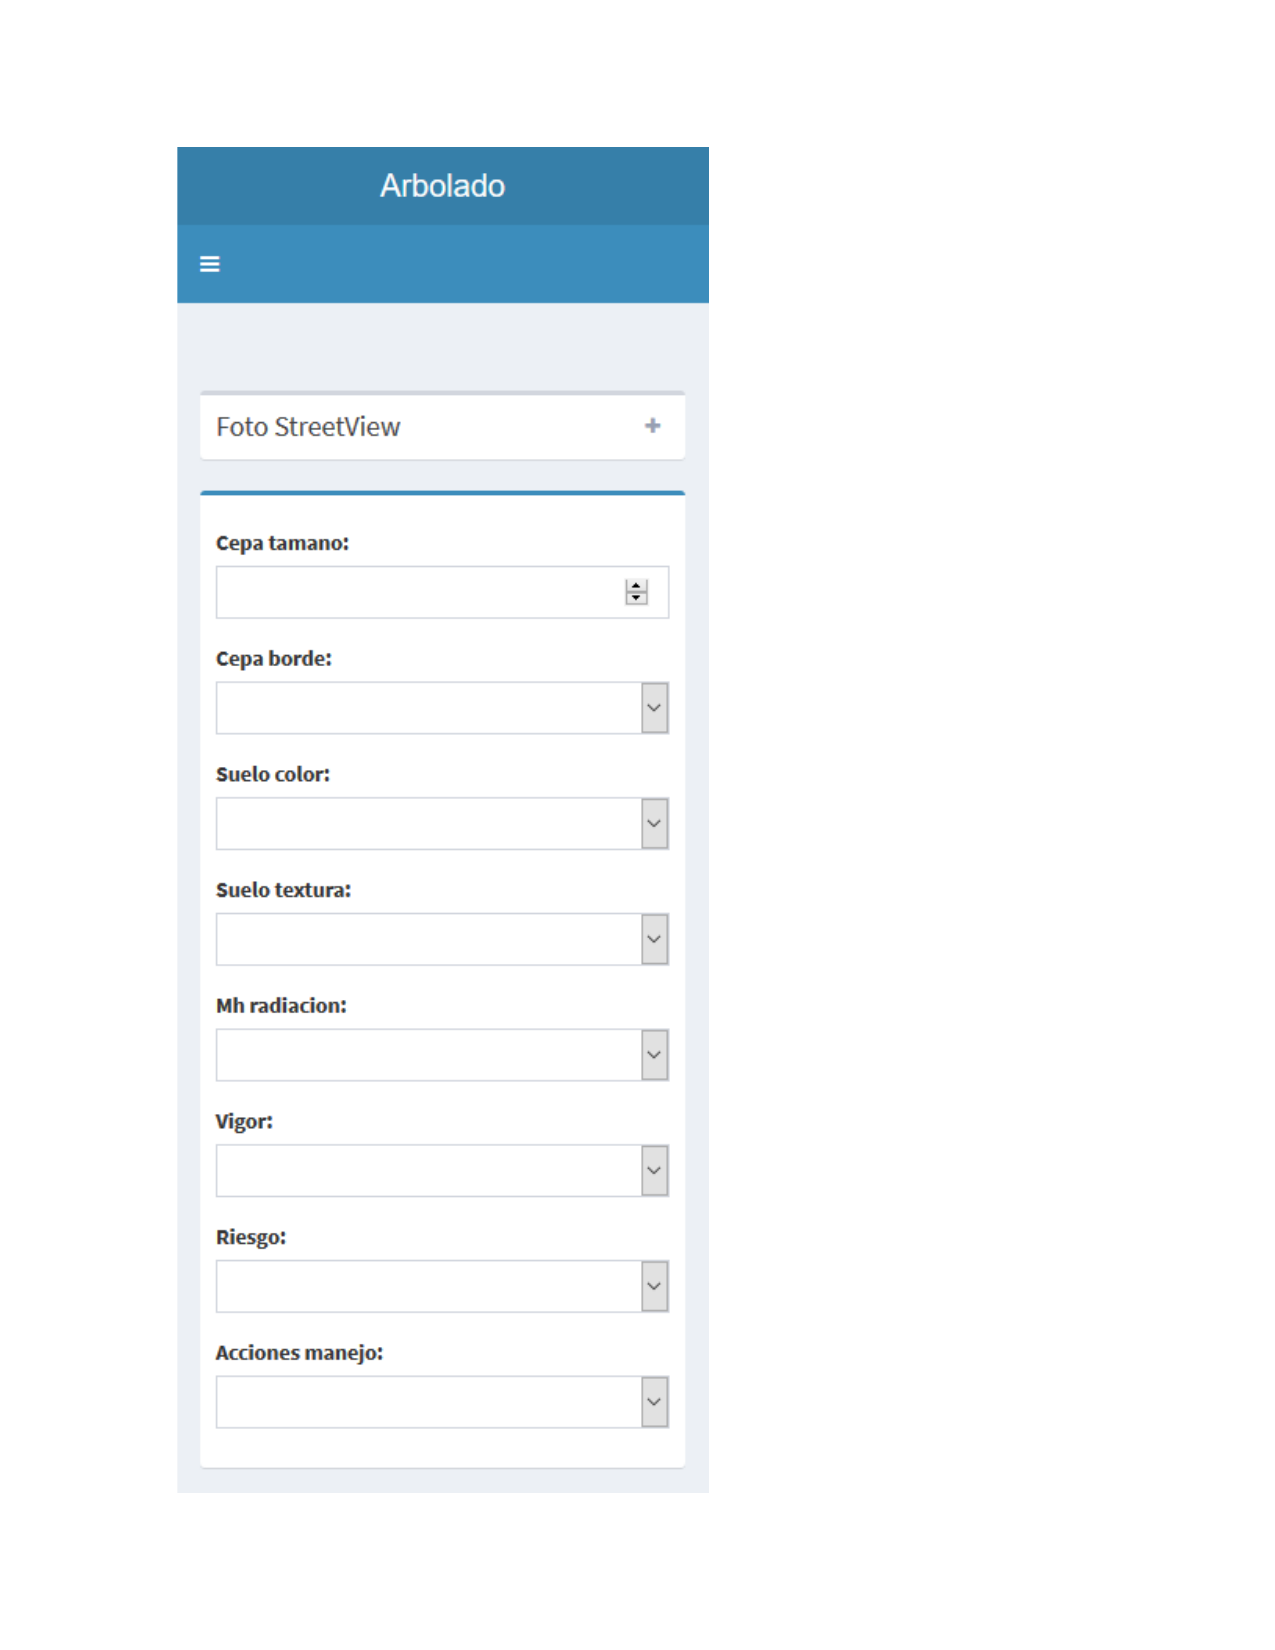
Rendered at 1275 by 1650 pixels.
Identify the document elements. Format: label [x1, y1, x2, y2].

picture [177, 147, 709, 1493]
